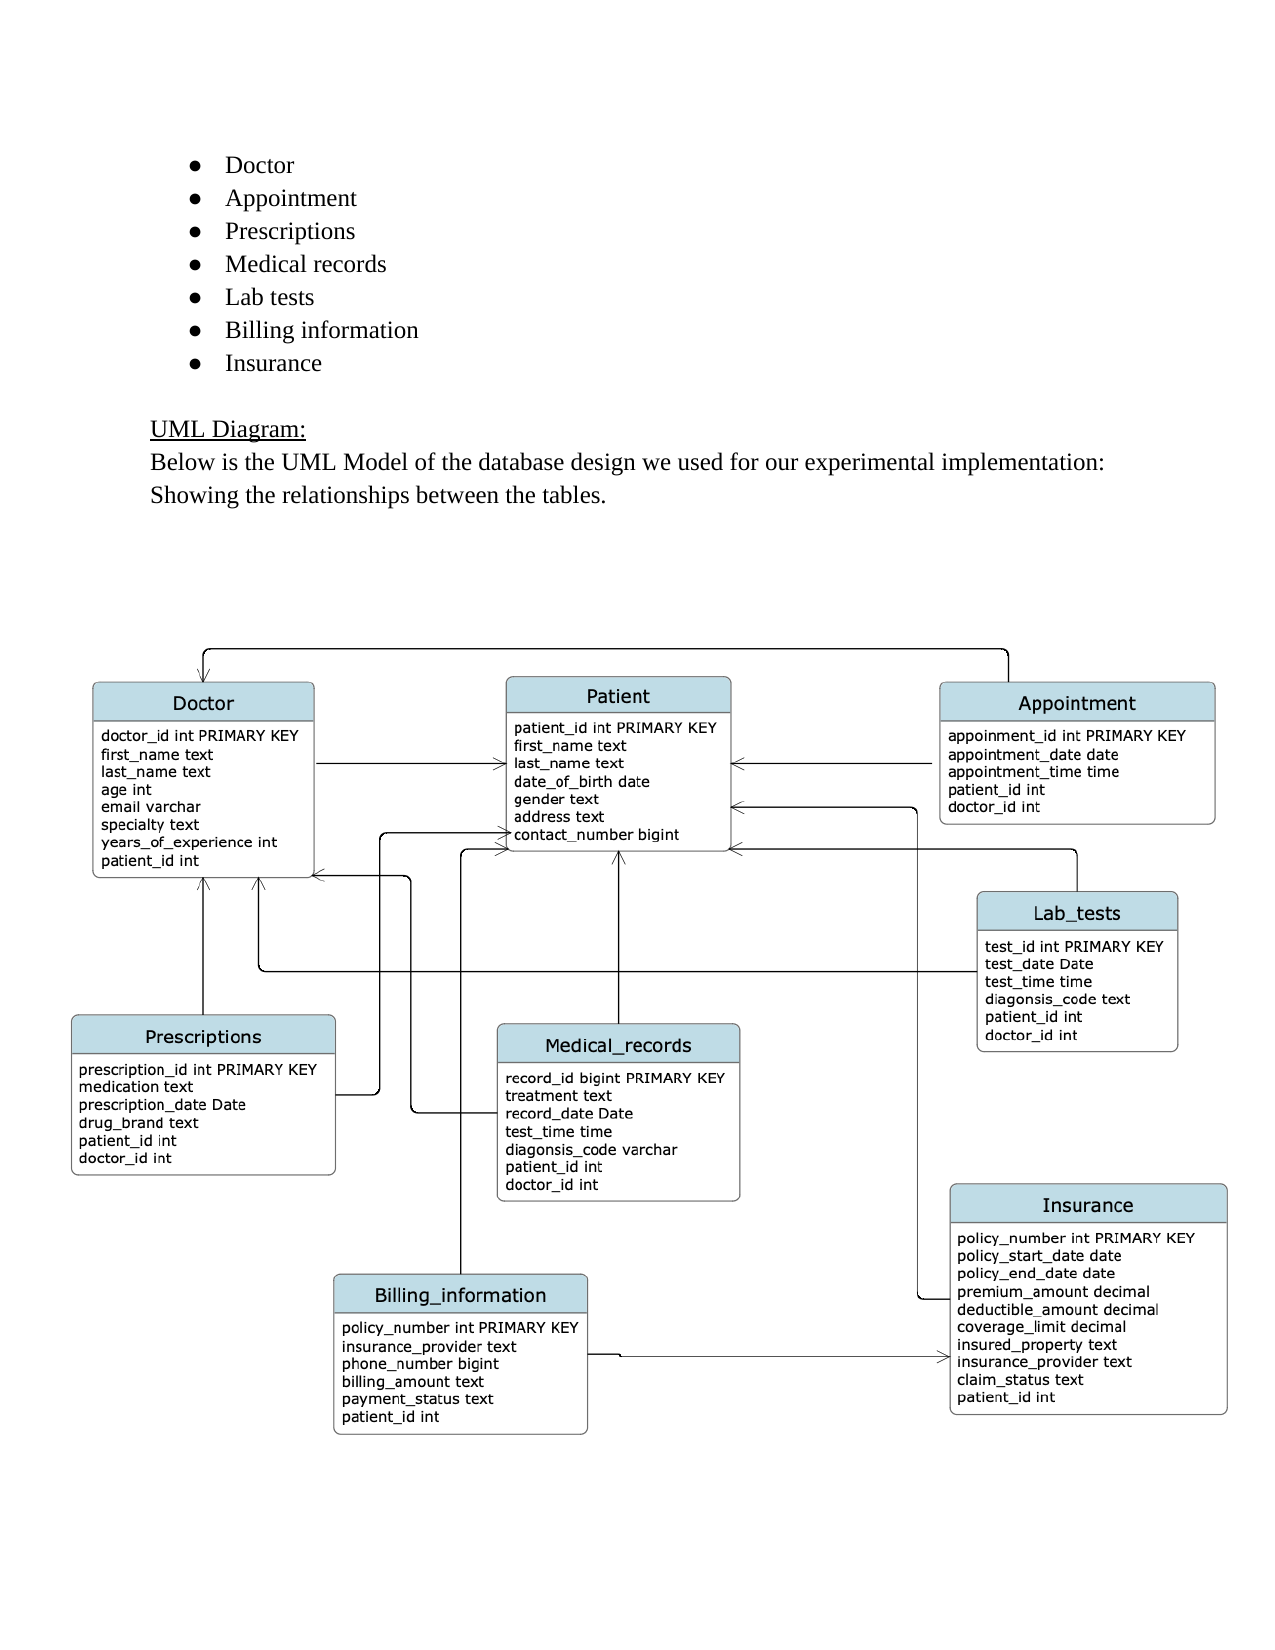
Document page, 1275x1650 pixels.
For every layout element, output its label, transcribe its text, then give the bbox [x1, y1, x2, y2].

list Appointment [187, 183, 1125, 212]
list Billing information [187, 315, 1125, 344]
picture [0, 565, 1275, 1475]
text Below is the UML Model of the database design we used for our experimental implementation: [150, 447, 1125, 476]
list Insurance [187, 348, 1125, 377]
list Lab tests [187, 282, 1125, 311]
text Showing the relationships between the tables. [150, 480, 1125, 509]
list Medical records [187, 249, 1125, 278]
list Doctor [187, 150, 1125, 179]
text UML Diagram: [150, 414, 1125, 443]
list Prescriptions [187, 216, 1125, 245]
